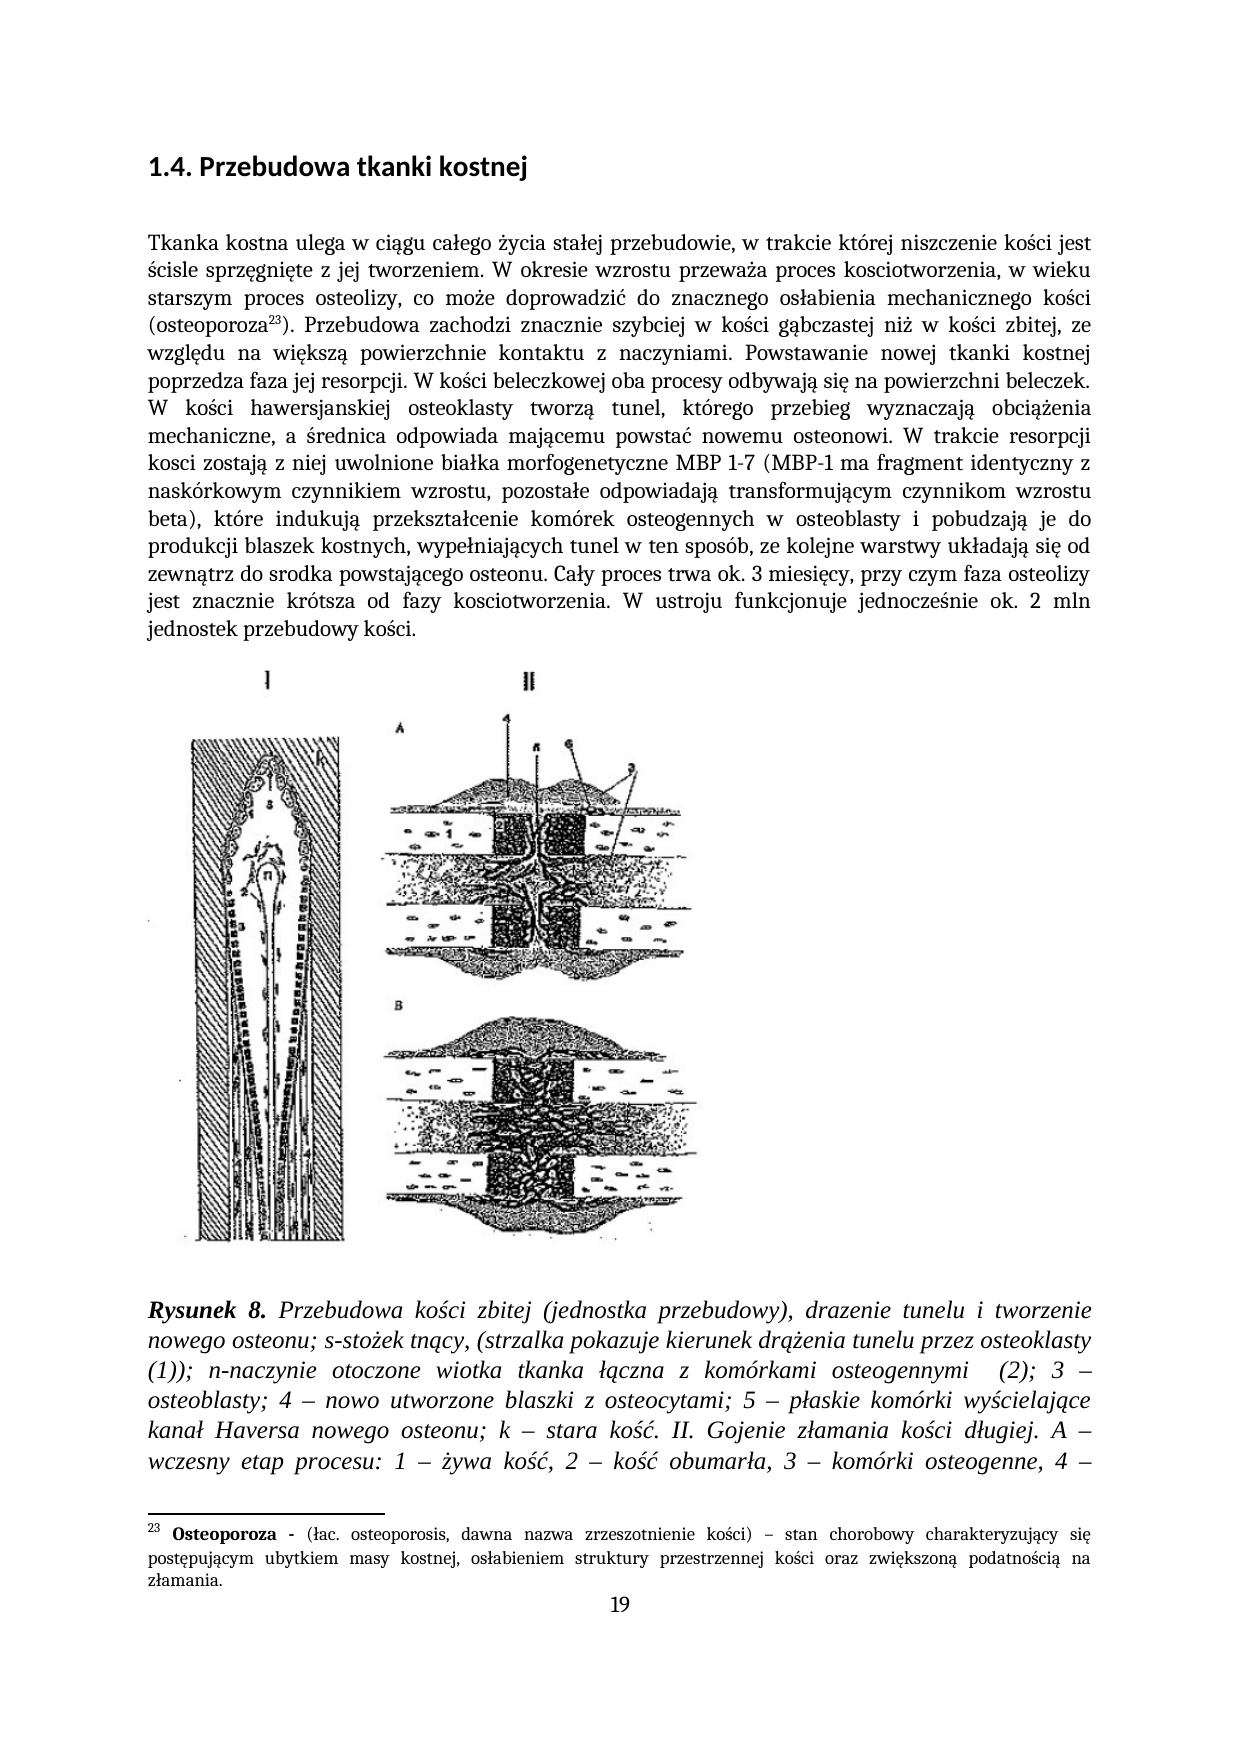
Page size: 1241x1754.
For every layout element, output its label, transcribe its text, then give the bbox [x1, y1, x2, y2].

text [148, 1295, 1092, 1474]
subtitle 1.4. Przebudowa tkanki kostnej [148, 148, 1092, 183]
picture [147, 660, 747, 1278]
text Tkanka kostna ulega w ciągu całego życia stałej przebudowie, w trakcie której niszczenie kości jest ścisle sprzęgnięte z jej tworzeniem. W okresie wzrostu przeważa proces kosciotworzenia, w wieku starszym proces osteolizy, co może doprowadzić do znacznego osłabienia mechanicznego kości (osteoporoza). Przebudowa zachodzi znacznie szybciej w kości gąbczastej niż w kości zbitej, ze względu na większą powierzchnie kontaktu z naczyniami. Powstawanie nowej tkanki kostnej poprzedza faza jej resorpcji. W kości beleczkowej oba procesy odbywają się na powierzchni beleczek. W kości hawersjanskiej osteoklasty tworzą tunel, którego przebieg wyznaczają obciążenia mechaniczne, a średnica odpowiada mającemu powstać nowemu osteonowi. W trakcie resorpcji kosci zostają z niej uwolnione białka morfogenetyczne MBP 1-7 (MBP-1 ma fragment identyczny z naskórkowym czynnikiem wzrostu, pozostałe odpowiadają transformującym czynnikom wzrostu beta), które indukują przekształcenie komórek osteogennych w osteoblasty i pobudzają je do produkcji blaszek kostnych, wypełniających tunel w ten sposób, ze kolejne warstwy układają się od zewnątrz do srodka powstającego osteonu. Cały proces trwa ok. 3 miesięcy, przy czym faza osteolizy jest znacznie krótsza od fazy kosciotworzenia. W ustroju funkcjonuje jednocześnie ok. 2 mln jednostek przebudowy kości. [148, 229, 1092, 642]
